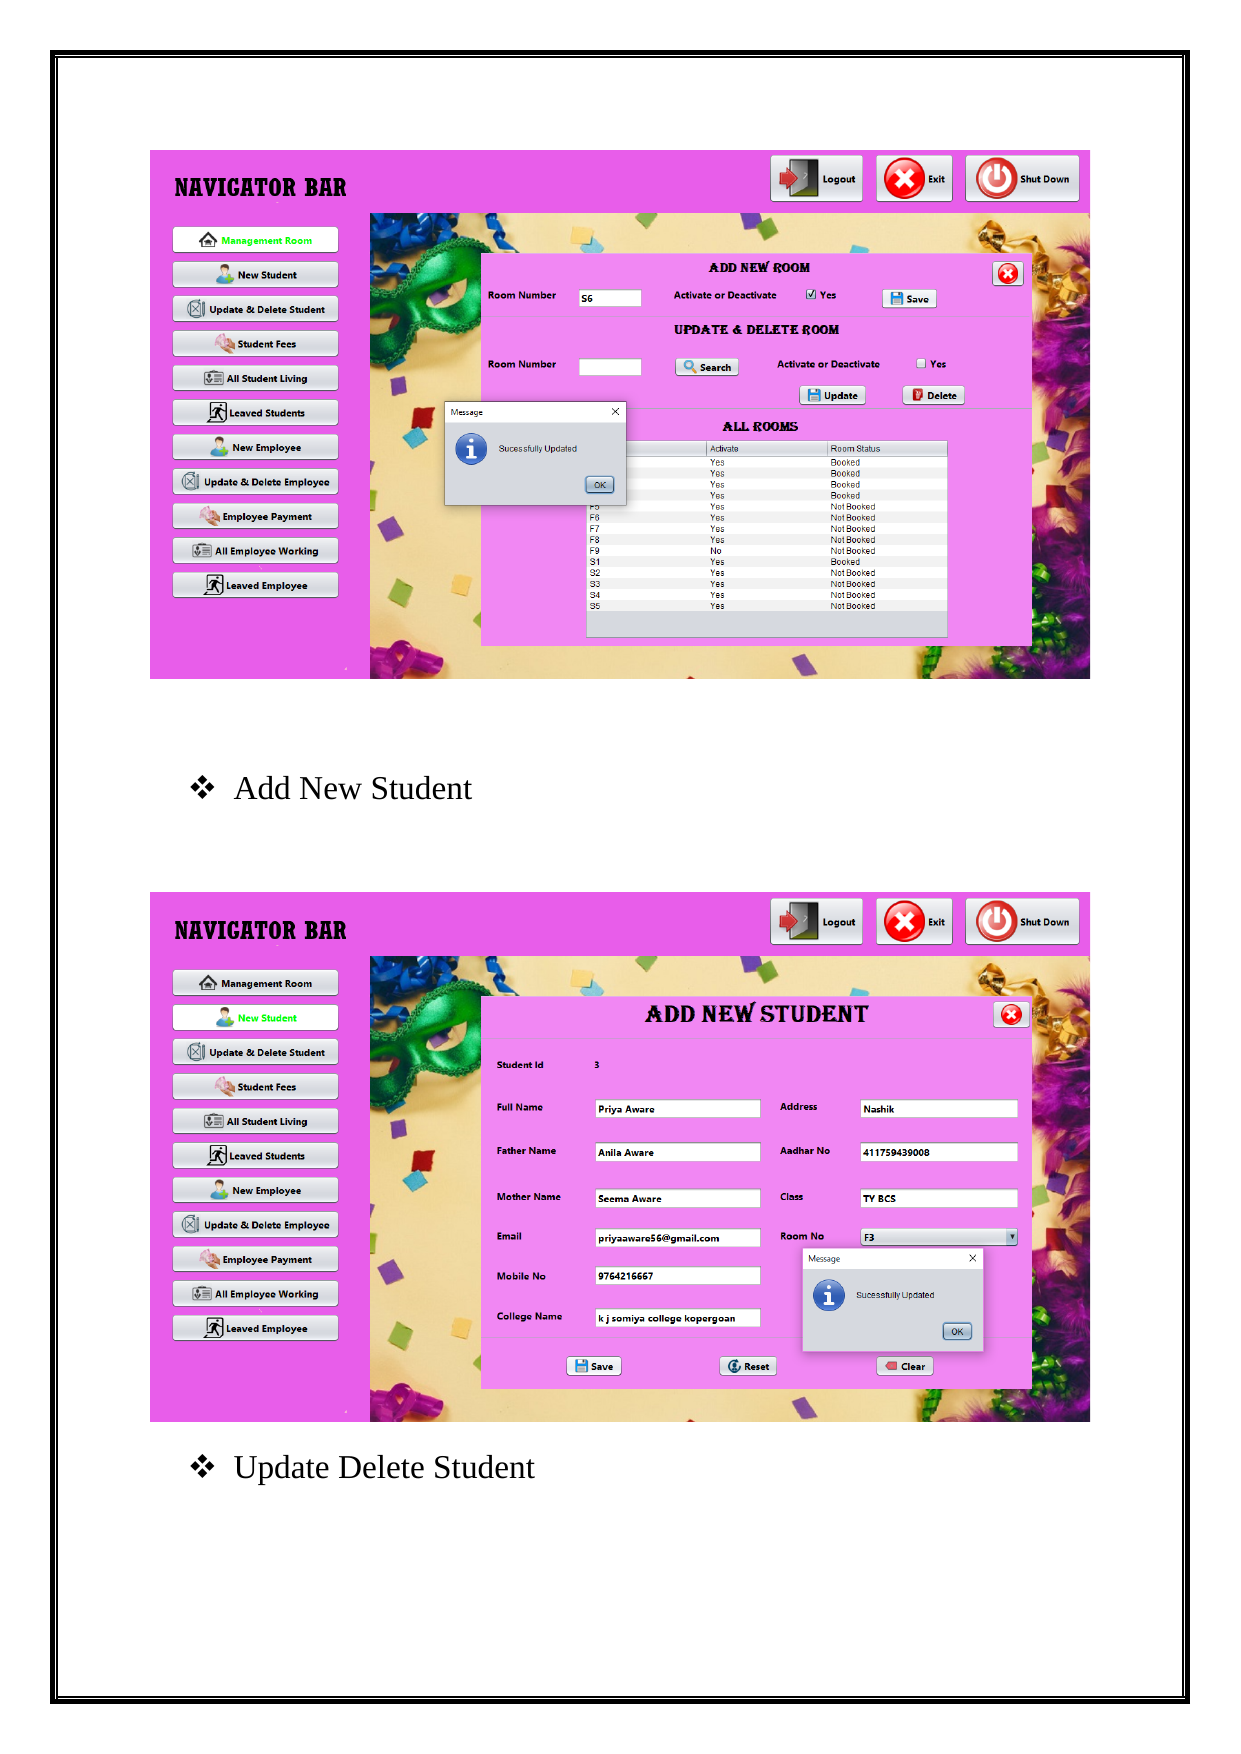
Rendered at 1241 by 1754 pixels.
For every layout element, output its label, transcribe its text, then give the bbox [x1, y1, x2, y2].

list Update Delete Student [187, 1447, 1090, 1486]
list Add New Student [187, 768, 1090, 807]
picture [150, 892, 1091, 1422]
picture [150, 150, 1091, 679]
